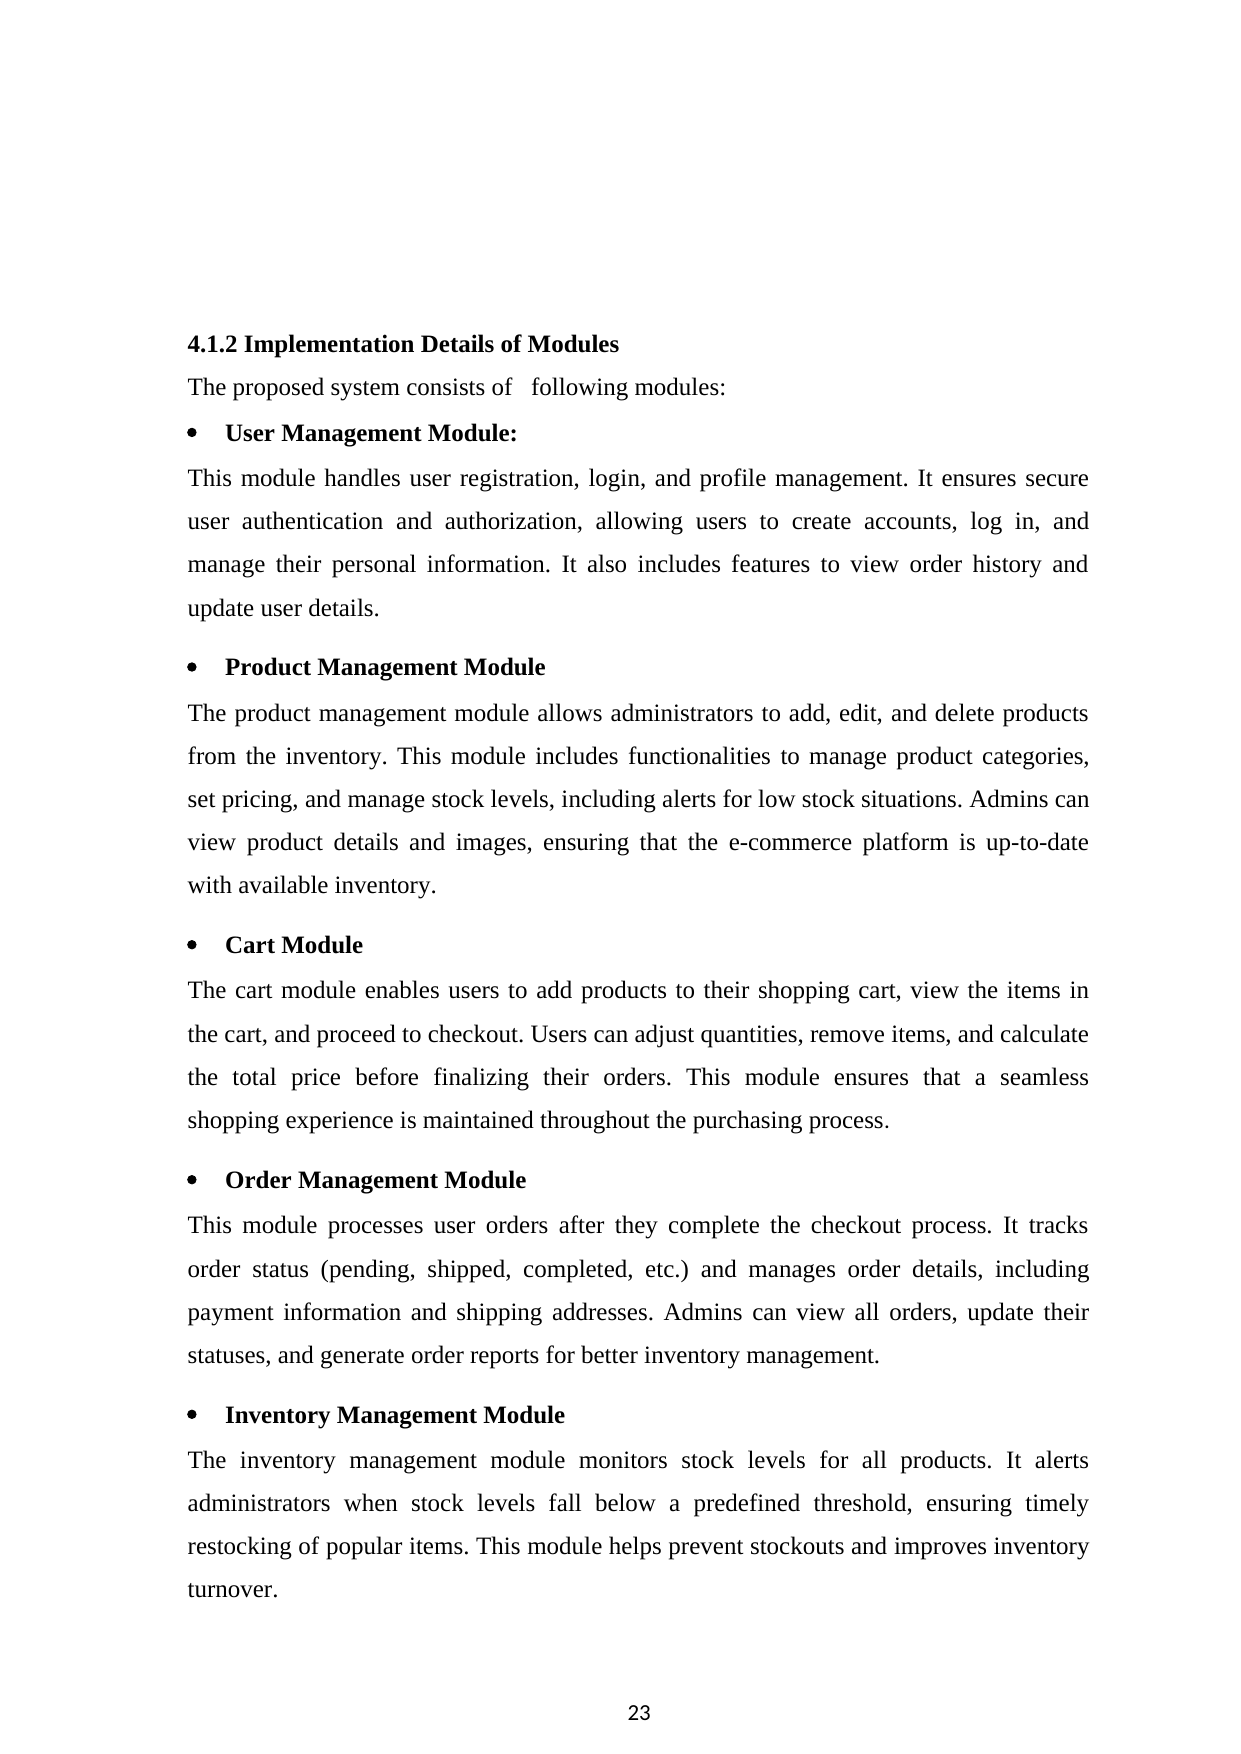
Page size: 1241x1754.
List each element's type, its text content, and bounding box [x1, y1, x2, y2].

list Order Management Module [187, 1165, 1090, 1194]
text This module handles user registration, login, and profile management. It ensures secure user authentication and authorization, allowing users to create accounts, log in, and manage their personal information. It also includes features to view order history and update user details. [187, 463, 1090, 621]
list Product Management Module [187, 652, 1090, 681]
text The proposed system consists of following modules: [187, 372, 1090, 401]
list Cart Module [187, 930, 1090, 959]
text The cart module enables users to add products to their shopping cart, view the items in the cart, and proceed to checkout. Users can adjust quantities, remove items, and calculate the total price before finalizing their orders. This module ensures that a seamless shopping experience is maintained throughout the purchasing process. [187, 976, 1090, 1134]
text The inventory management module monitors stock levels for all products. It alerts administrators when stock levels fall below a predefined threshold, ensuring timely restocking of popular items. This module helps prevent stockouts and improves inventory turnover. [187, 1445, 1090, 1603]
subtitle 4.1.2 Implementation Details of Modules [187, 329, 1090, 358]
text This module processes user orders after they complete the checkout process. It tracks order status (pending, shipped, completed, etc.) and manages order details, including payment information and shipping addresses. Admins can view all orders, update their statuses, and generate order reports for better inventory management. [187, 1211, 1090, 1369]
list Inventory Management Module [187, 1400, 1090, 1428]
list User Management Module: [187, 418, 1090, 447]
text The product management module allows administrators to add, edit, and delete products from the inventory. This module includes functionalities to manage product categories, set pricing, and manage stock levels, including alerts for low stock situations. Admins can view product details and images, ensuring that the e-commerce platform is up-to-date with available inventory. [187, 698, 1090, 899]
